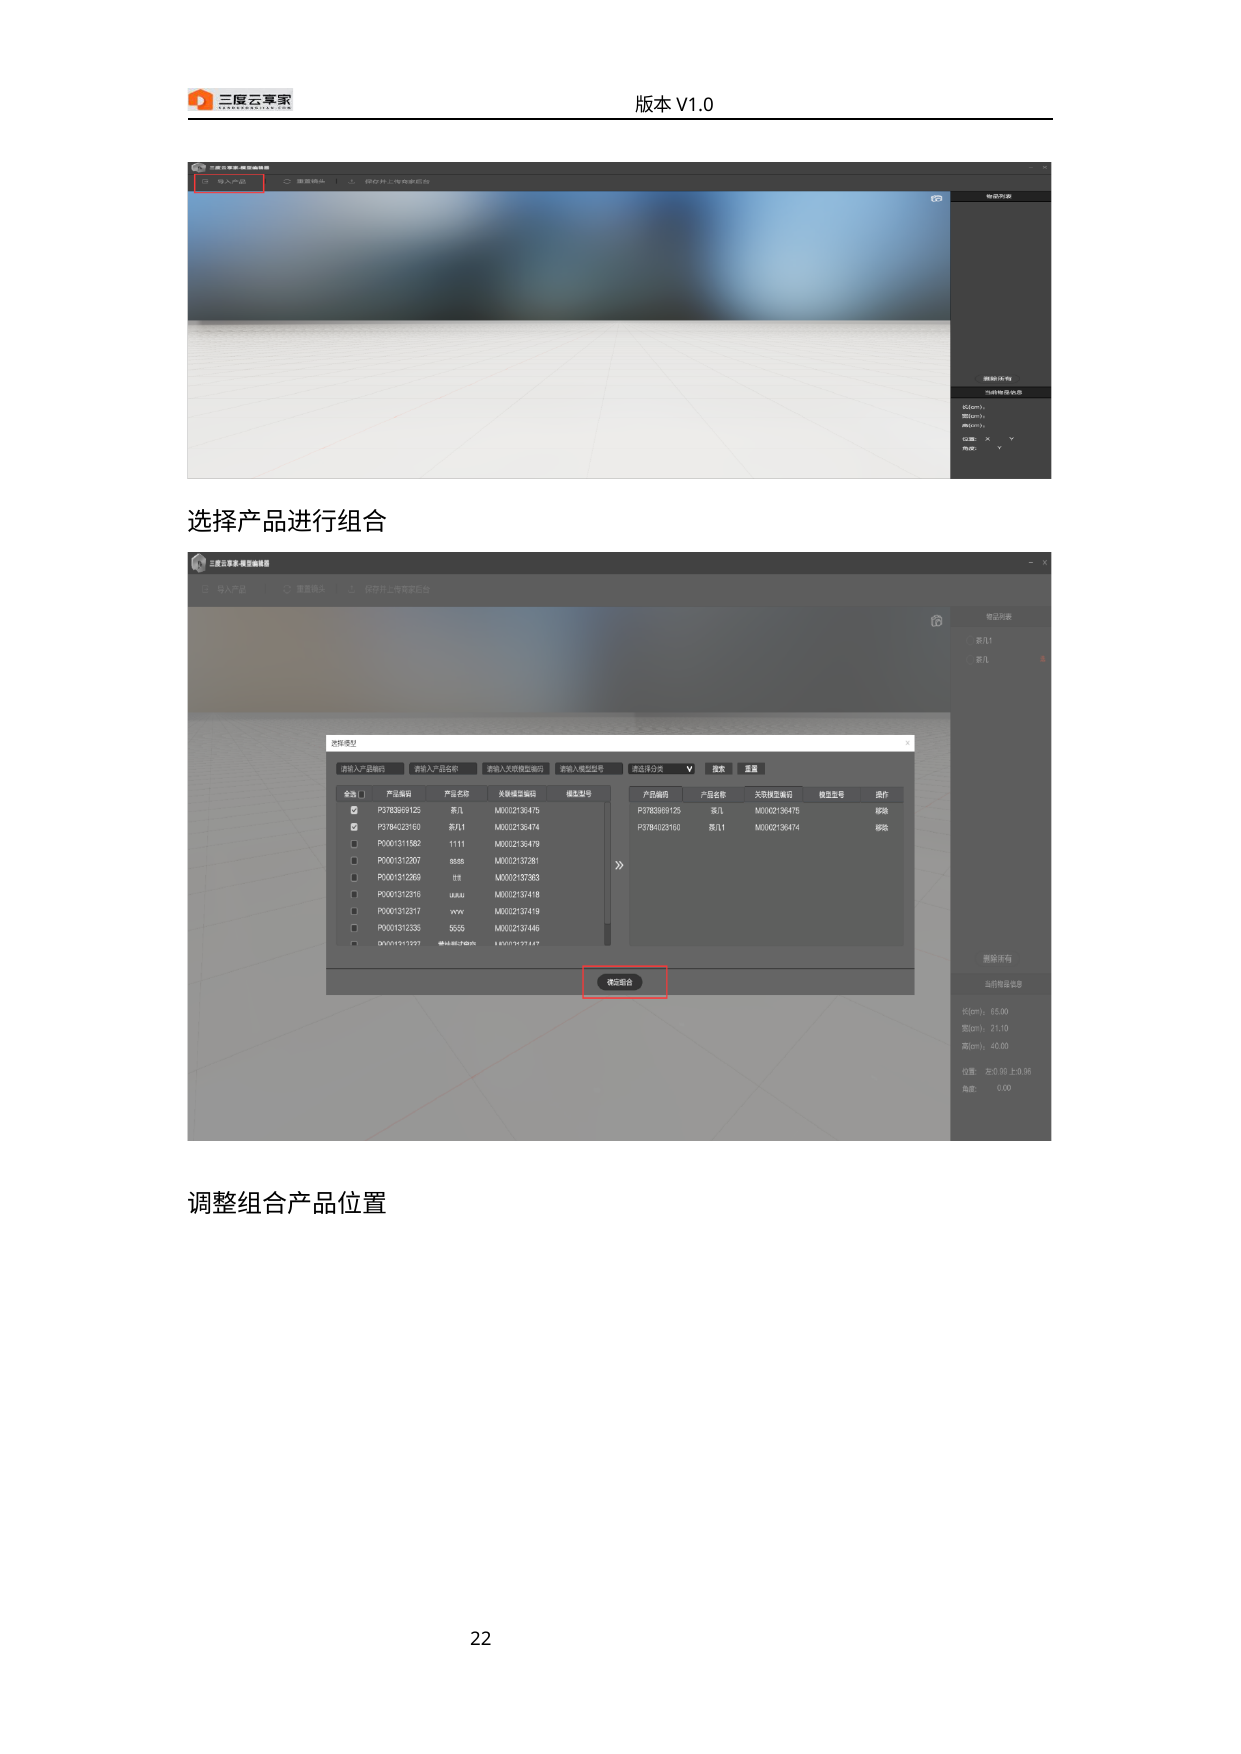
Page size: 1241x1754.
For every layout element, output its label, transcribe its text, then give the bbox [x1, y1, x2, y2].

text 调整组合产品位置 [187, 1169, 1053, 1234]
picture [187, 162, 1052, 479]
text 选择产品进行组合 [187, 487, 1053, 552]
picture [187, 88, 294, 111]
picture [187, 552, 1052, 1141]
